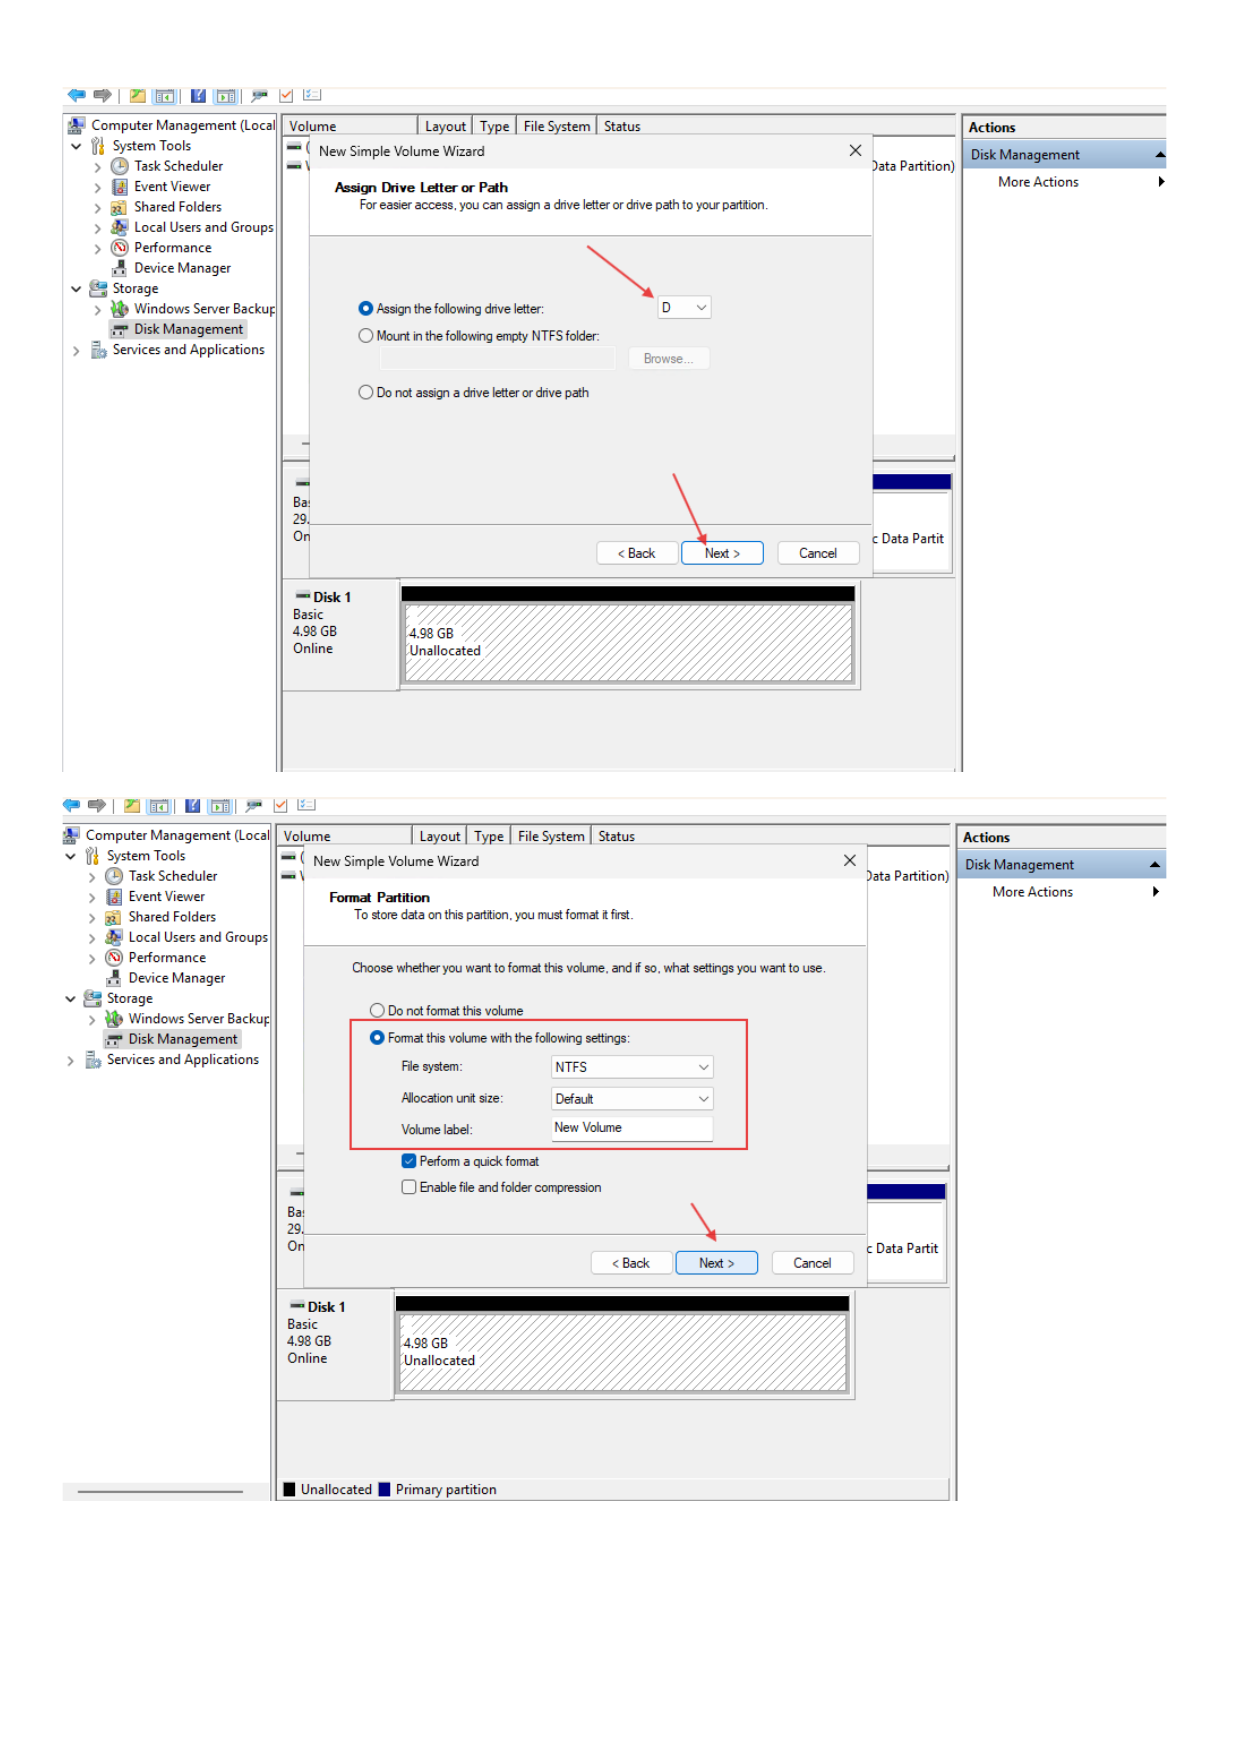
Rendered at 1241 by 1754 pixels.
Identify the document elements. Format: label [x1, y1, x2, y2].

picture [62, 797, 1167, 1501]
picture [62, 87, 1167, 772]
